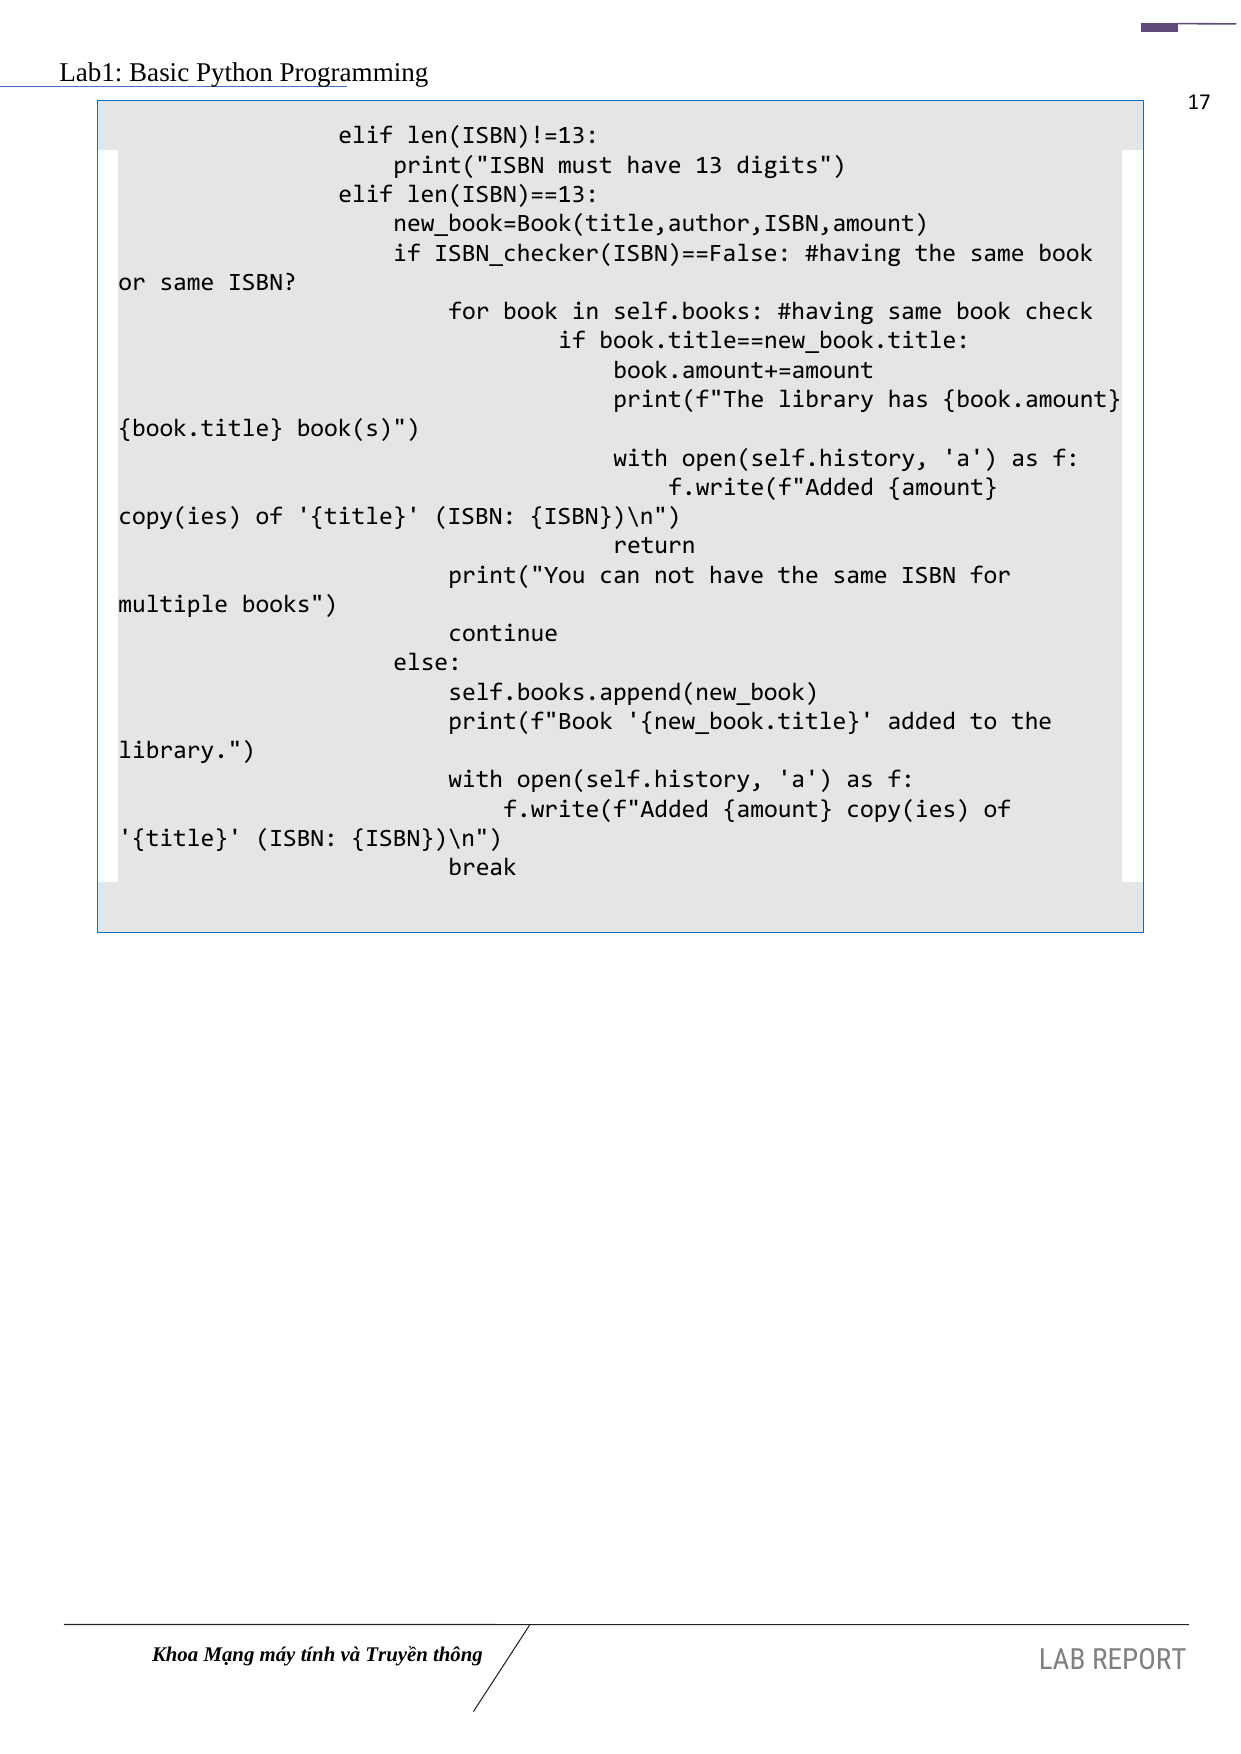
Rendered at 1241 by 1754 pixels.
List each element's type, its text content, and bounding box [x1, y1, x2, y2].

text for book in self.books: #having same book check [118, 297, 1122, 326]
text elif len(ISBN)!=13: [98, 101, 1143, 150]
text else: [118, 648, 1122, 677]
text print(f"Book '{new_book.title}' added to the library.") [118, 707, 1122, 765]
text with open(self.history, 'a') as f: [118, 765, 1122, 794]
text continue [118, 619, 1122, 648]
text f.write(f"Added {amount} copy(ies) of '{title}' (ISBN: {ISBN})\n") [118, 794, 1122, 853]
text book.amount+=amount [118, 355, 1122, 384]
text print("ISBN must have 13 digits") [118, 150, 1122, 180]
text print(f"The library has {book.amount} {book.title} book(s)") [118, 384, 1122, 443]
text new_book=Book(title,author,ISBN,amount) [118, 209, 1122, 238]
text f.write(f"Added {amount} copy(ies) of '{title}' (ISBN: {ISBN})\n") [118, 472, 1122, 531]
text elif len(ISBN)==13: [118, 180, 1122, 209]
text print("You can not have the same ISBN for multiple books") [118, 560, 1122, 619]
text if book.title==new_book.title: [118, 326, 1122, 355]
text return [118, 531, 1122, 560]
text self.books.append(new_book) [118, 677, 1122, 707]
text with open(self.history, 'a') as f: [118, 443, 1122, 472]
text if ISBN_checker(ISBN)==False: #having the same book or same ISBN? [118, 238, 1122, 297]
